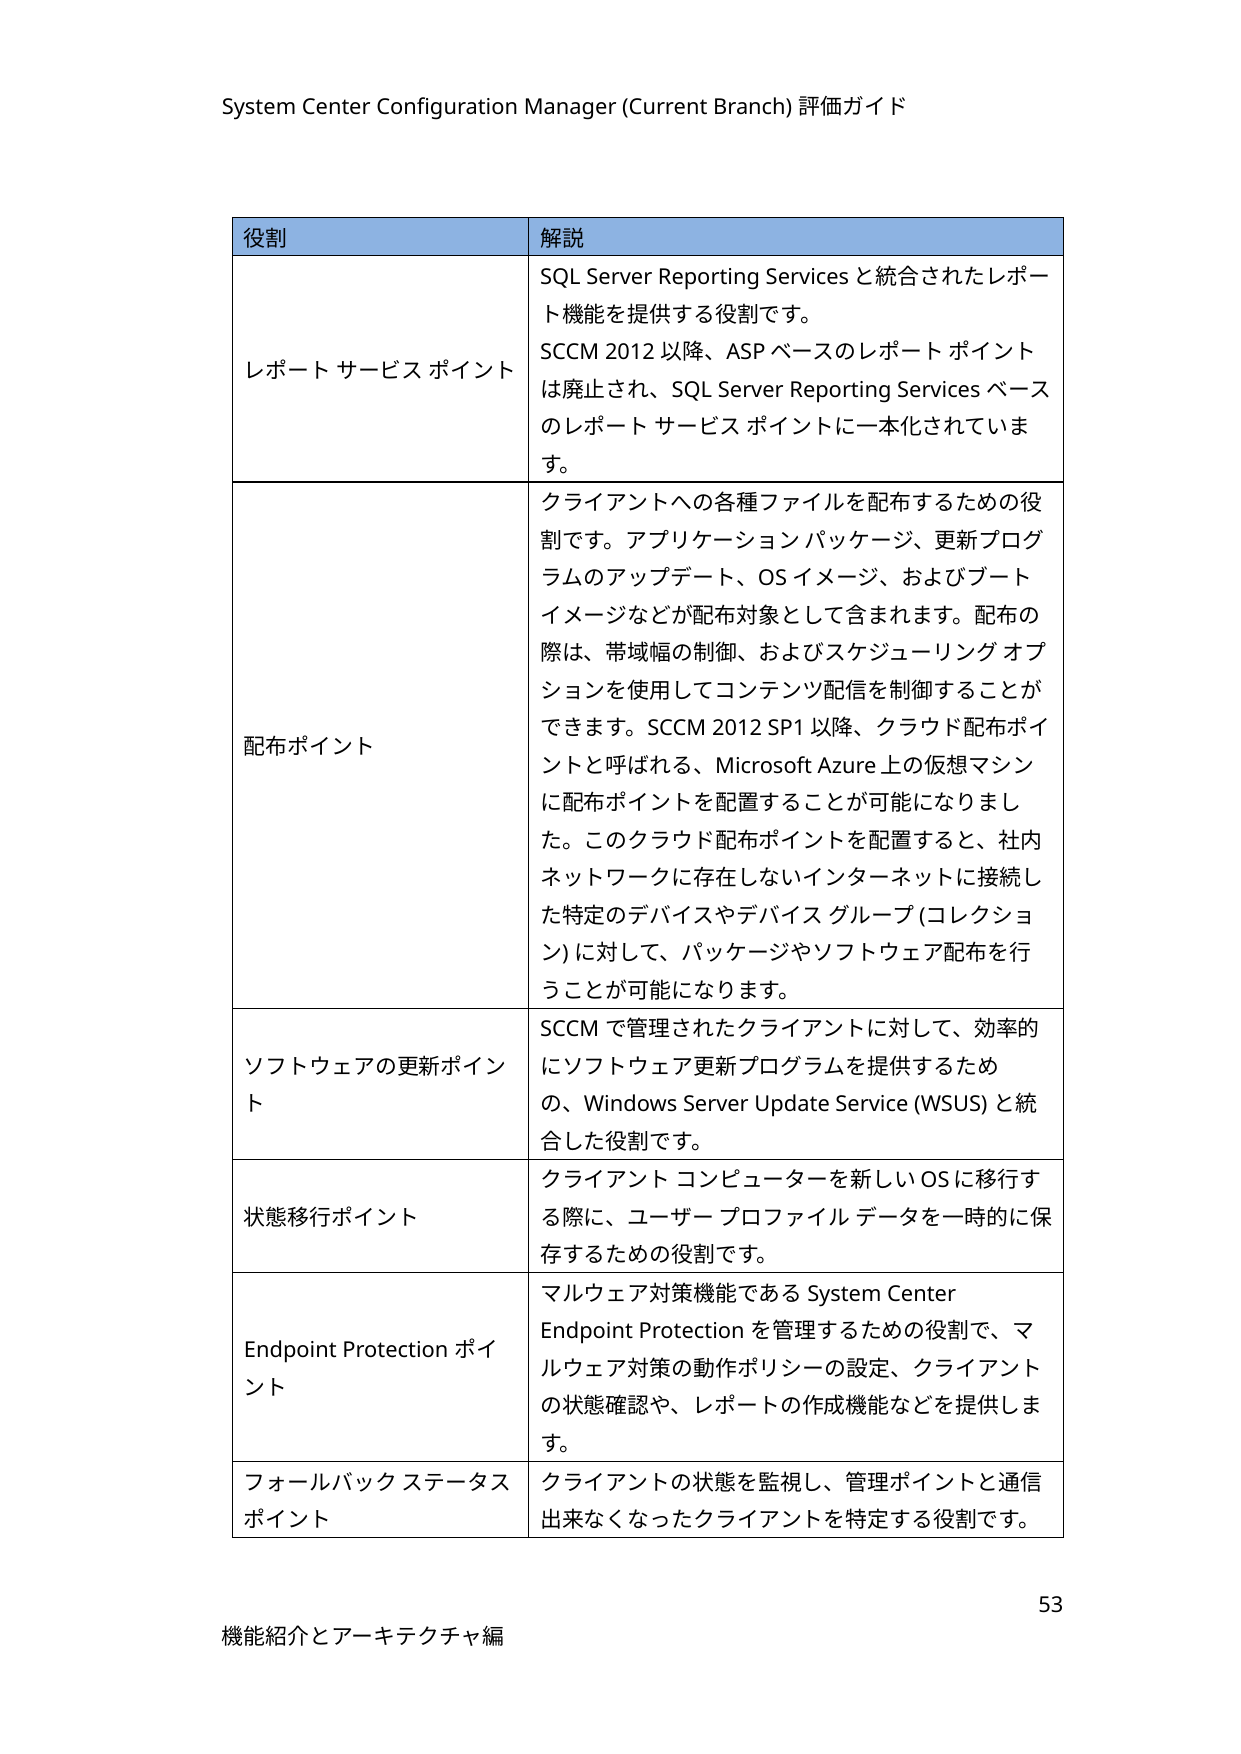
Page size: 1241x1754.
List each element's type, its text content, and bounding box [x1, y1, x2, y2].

table_header 役割 [233, 218, 528, 255]
table_cell クライアントへの各種ファイルを配布するための役割です。アプリケーション パッケージ、更新プログラムのアップデート、OS イメージ、およびブート イメージなどが配布対象として含まれます。配布の際は、帯域幅の制御、およびスケジューリング オプションを使用してコンテンツ配信を制御することができます。SCCM 2012 SP1以降、クラウド配布ポイントと呼ばれる、Microsoft Azure上の仮想マシンに配布ポイントを配置することが可能になりました。このクラウド配布ポイントを配置すると、社内ネットワークに存在しないインターネットに接続した特定のデバイスやデバイス グループ (コレクション) に対して、パッケージやソフトウェア配布を行うことが可能になります。 [529, 483, 1063, 1007]
table_cell フォールバック ステータス ポイント [233, 1462, 528, 1537]
table_cell Endpoint Protection ポイント [233, 1273, 528, 1461]
table_cell SCCM で管理されたクライアントに対して、効率的にソフトウェア更新プログラムを提供するための、Windows Server Update Service (WSUS) と統合した役割です。 [529, 1009, 1063, 1158]
table_cell ソフトウェアの更新ポイント [233, 1009, 528, 1158]
table_cell 配布ポイント [233, 483, 528, 1007]
table_cell クライアントの状態を監視し、管理ポイントと通信出来なくなったクライアントを特定する役割です。 [529, 1462, 1063, 1537]
table_header 解説 [529, 218, 1063, 255]
table_cell 状態移行ポイント [233, 1160, 528, 1272]
table_cell レポート サービス ポイント [233, 256, 528, 481]
table_cell マルウェア対策機能である System Center Endpoint Protection を管理するための役割で、マルウェア対策の動作ポリシーの設定、クライアントの状態確認や、レポートの作成機能などを提供します。 [529, 1273, 1063, 1461]
table_cell SQL Server Reporting Servicesと統合されたレポート機能を提供する役割です。 SCCM 2012 以降、ASPベースのレポート ポイントは廃止され、SQL Server Reporting Services ベースのレポート サービス ポイントに一本化されています。 [529, 256, 1063, 481]
table_cell クライアント コンピューターを新しいOSに移行する際に、ユーザー プロファイル データを一時的に保存するための役割です。 [529, 1160, 1063, 1272]
